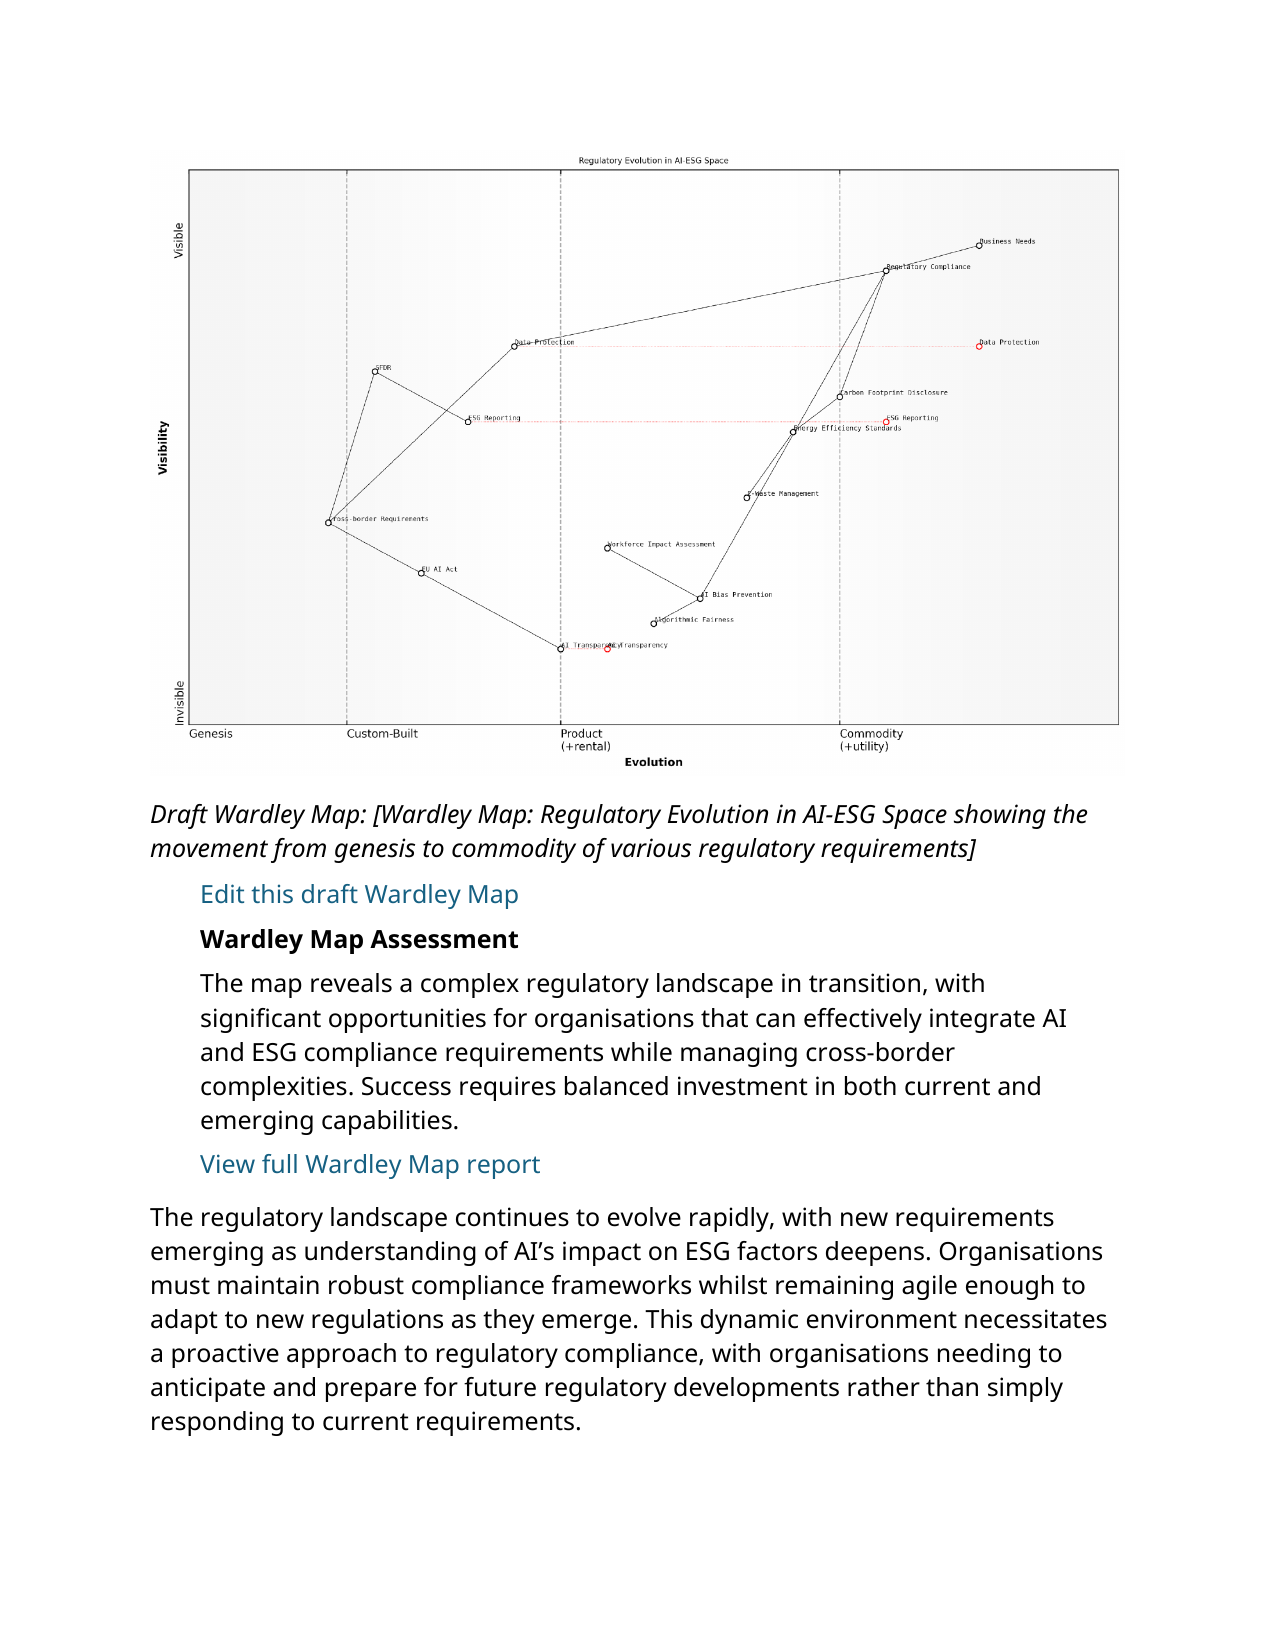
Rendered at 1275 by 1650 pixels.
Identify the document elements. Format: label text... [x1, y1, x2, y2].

text Draft Wardley Map: [Wardley Map: Regulatory Evolution in AI-ESG Space showing the movement from genesis to commodity of various regulatory requirements] [150, 797, 1125, 865]
text Edit this draft Wardley Map [200, 877, 1075, 911]
text The map reveals a complex regulatory landscape in transition, with significant opportunities for organisations that can effectively integrate AI and ESG compliance requirements while managing cross-border complexities. Success requires balanced investment in both current and emerging capabilities. [200, 966, 1075, 1136]
text Wardley Map Assessment [200, 922, 1075, 956]
text View full Wardley Map report [200, 1147, 1075, 1181]
picture [150, 150, 1125, 776]
text The regulatory landscape continues to evolve rapidly, with new requirements emerging as understanding of AI’s impact on ESG factors deepens. Organisations must maintain robust compliance frameworks whilst remaining agile enough to adapt to new regulations as they emerge. This dynamic environment necessitates a proactive approach to regulatory compliance, with organisations needing to anticipate and prepare for future regulatory developments rather than simply responding to current requirements. [150, 1200, 1125, 1438]
